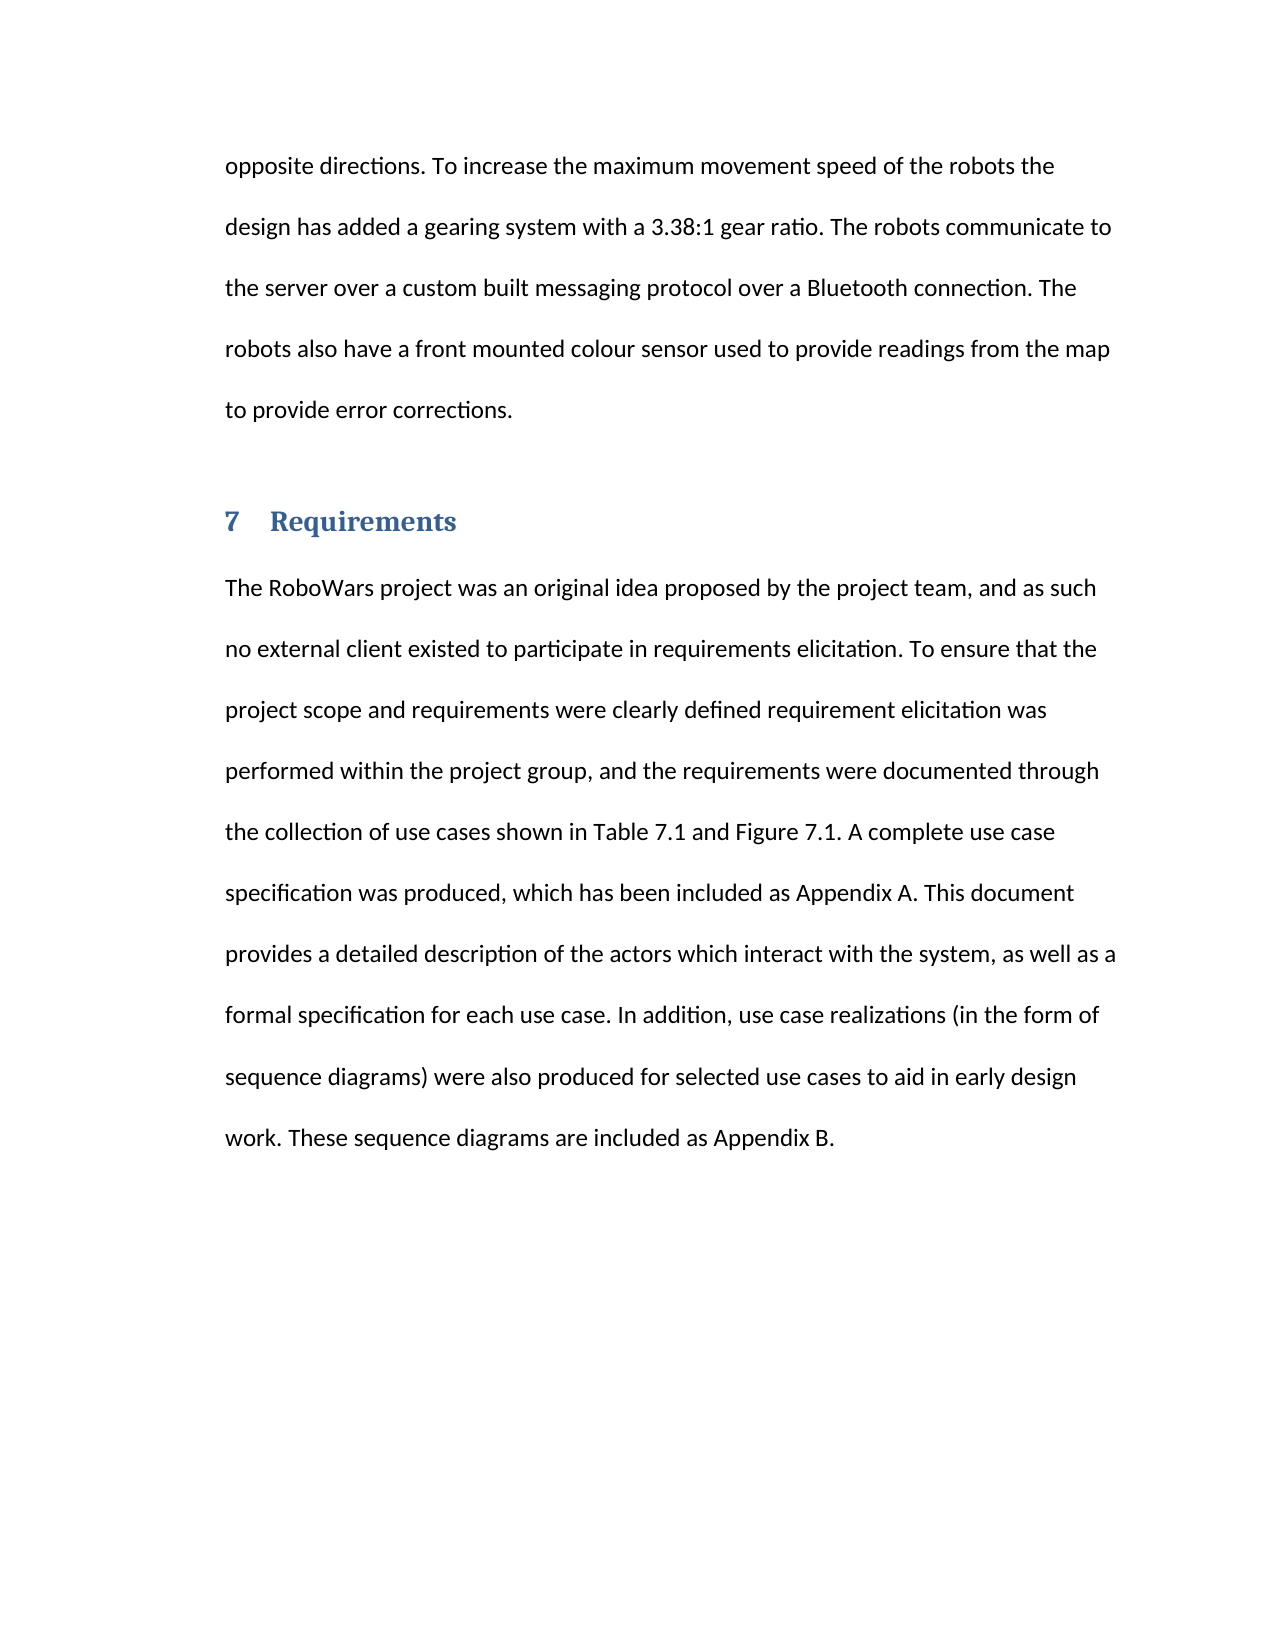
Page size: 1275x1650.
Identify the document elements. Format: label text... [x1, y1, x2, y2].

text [225, 150, 1125, 425]
text The RoboWars project was an original idea proposed by the project team, and as such no external client existed to participate in requirements elicitation. To ensure that the project scope and requirements were clearly defined requirement elicitation was performed within the project group, and the requirements were documented through the collection of use cases shown in Table 7.1 and Figure 7.1. A complete use case specification was produced, which has been included as Appendix A. This document provides a detailed description of the actors which interact with the system, as well as a formal specification for each use case. In addition, use case realizations (in the form of sequence diagrams) were also produced for selected use cases to aid in early design work. These sequence diagrams are included as Appendix B. [225, 572, 1125, 1152]
subtitle Requirements [225, 505, 1125, 539]
